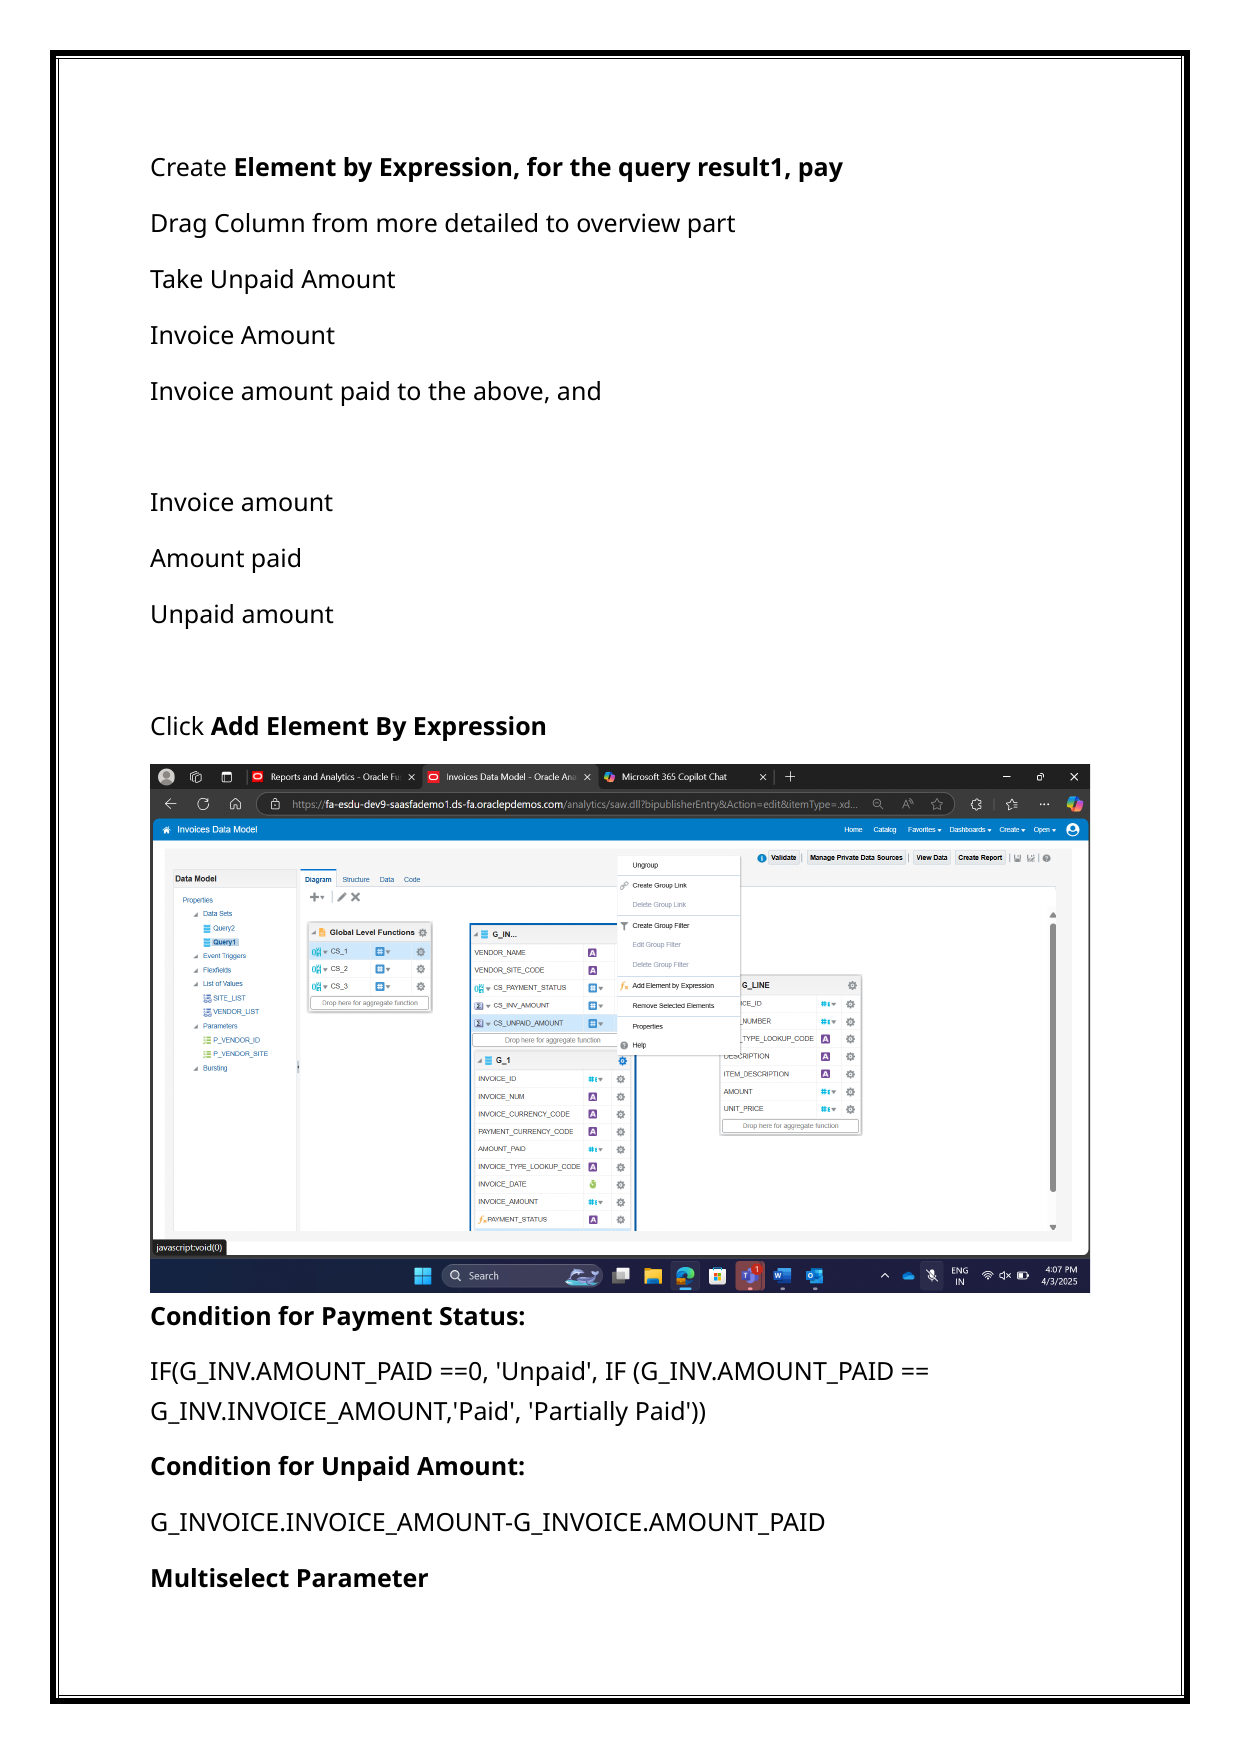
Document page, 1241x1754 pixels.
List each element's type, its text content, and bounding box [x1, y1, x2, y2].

text Click Add Element By Expression [150, 708, 1090, 742]
text Unpaid amount [150, 597, 1090, 631]
text Condition for Unpaid Amount: [150, 1449, 1090, 1483]
text Multiselect Parameter [150, 1561, 1090, 1595]
text G_INVOICE.INVOICE_AMOUNT-G_INVOICE.AMOUNT_PAID [150, 1505, 1090, 1539]
text Amount paid [150, 541, 1090, 575]
text Condition for Payment Status: [150, 1293, 1090, 1332]
text Invoice Amount [150, 317, 1090, 352]
text Create Element by Expression, for the query result1, pay [150, 150, 1090, 184]
text Drag Column from more detailed to overview part [150, 206, 1090, 240]
text Take Unpaid Amount [150, 262, 1090, 296]
text Invoice amount paid to the above, and [150, 373, 1090, 407]
text IF(G_INV.AMOUNT_PAID ==0, 'Unpaid', IF (G_INV.AMOUNT_PAID == G_INV.INVOICE_AMOUNT,'Paid', 'Partially Paid')) [150, 1354, 1090, 1427]
text Invoice amount [150, 485, 1090, 519]
picture [150, 764, 1091, 1293]
